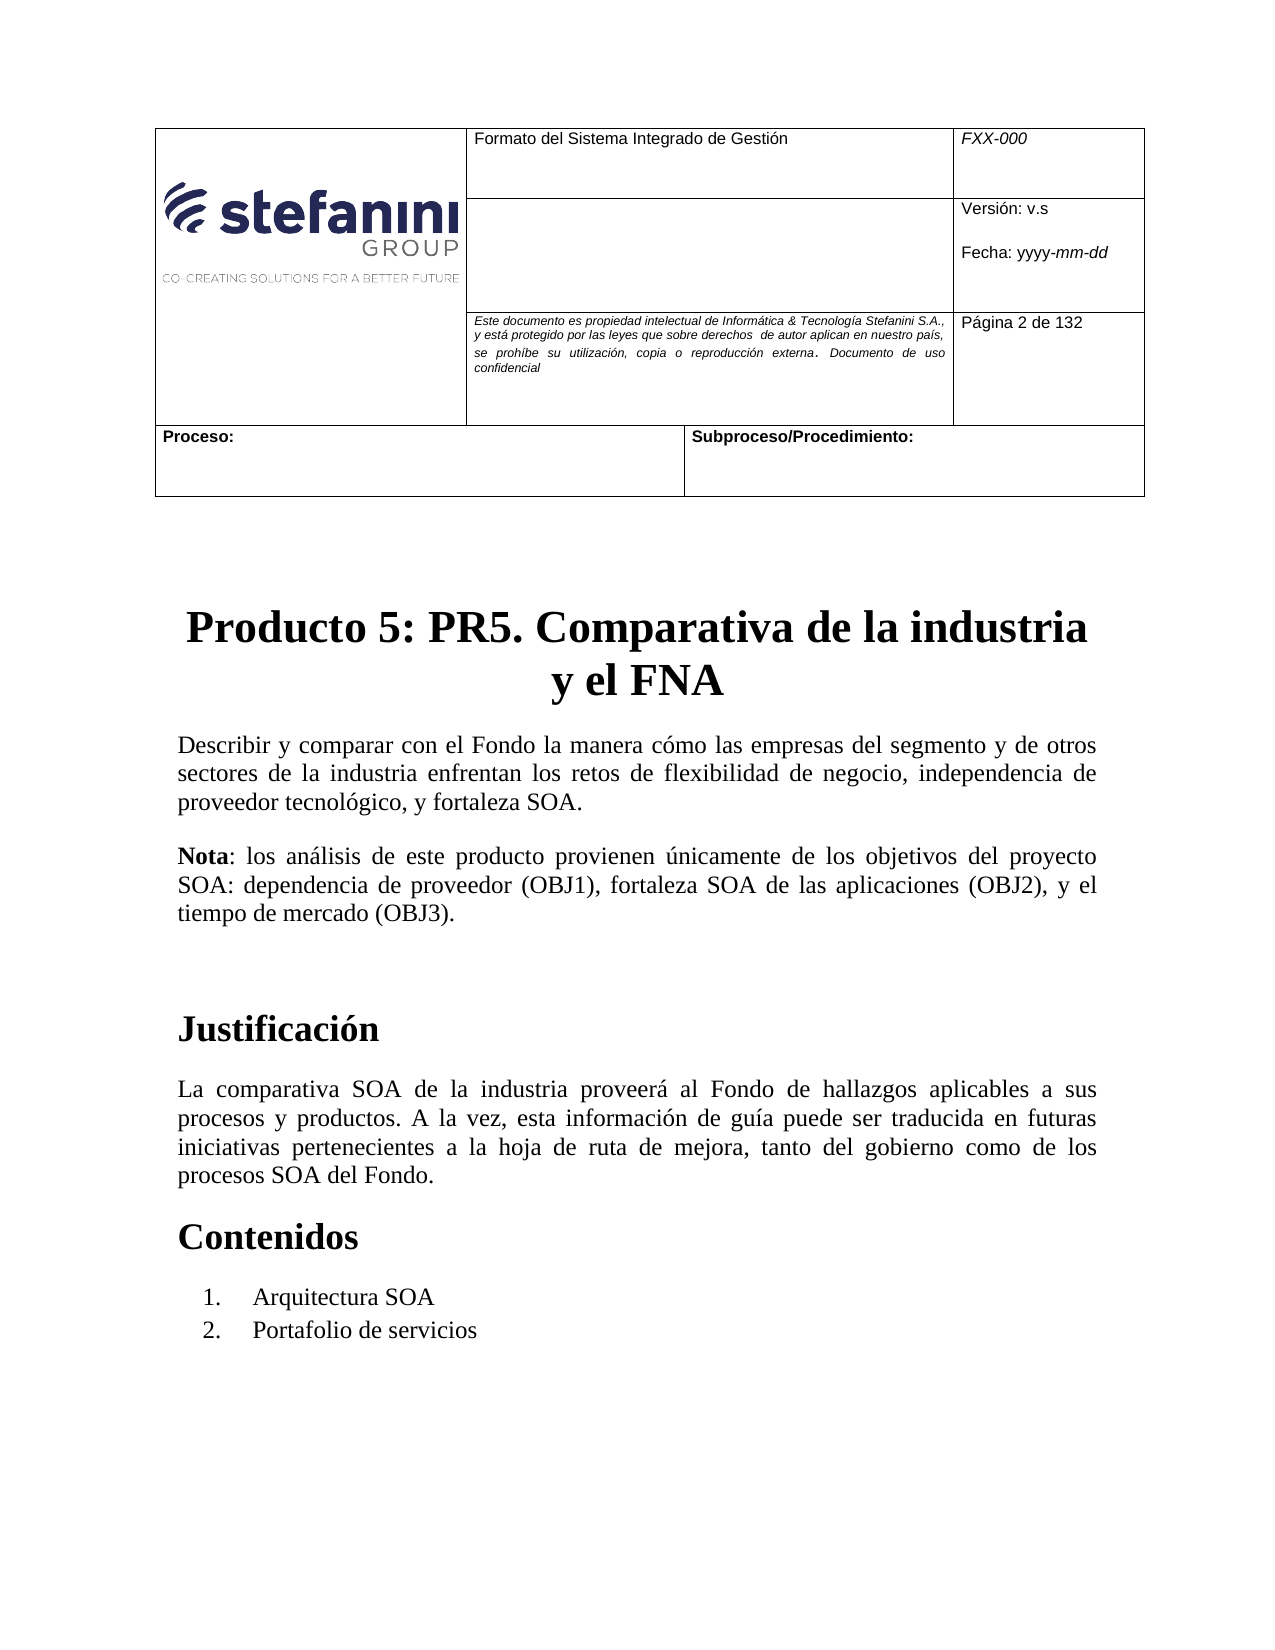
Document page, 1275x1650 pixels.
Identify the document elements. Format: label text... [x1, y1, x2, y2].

text Nota: los análisis de este producto provienen únicamente de los objetivos del proyecto SOA: dependencia de proveedor (OBJ1), fortaleza SOA de las aplicaciones (OBJ2), y el tiempo de mercado (OBJ3). [177, 841, 1098, 927]
list Arquitectura SOA [202, 1282, 1098, 1311]
picture [162, 182, 460, 286]
text La comparativa SOA de la industria proveerá al Fondo de hallazgos aplicables a sus procesos y productos. A la vez, esta información de guía puede ser traducida en futuras iniciativas pertenecientes a la hoja de ruta de mejora, tanto del gobierno como de los procesos SOA del Fondo. [177, 1074, 1098, 1189]
text Describir y comparar con el Fondo la manera cómo las empresas del segmento y de otros sectores de la industria enfrentan los retos de flexibilidad de negocio, independencia de proveedor tecnológico, y fortaleza SOA. [177, 730, 1098, 816]
subtitle Producto 5: PR5. Comparativa de la industria y el FNA [177, 599, 1098, 705]
list Portafolio de servicios [202, 1315, 1098, 1343]
subtitle Contenidos [177, 1214, 1098, 1257]
subtitle Justificación [177, 1006, 1098, 1049]
